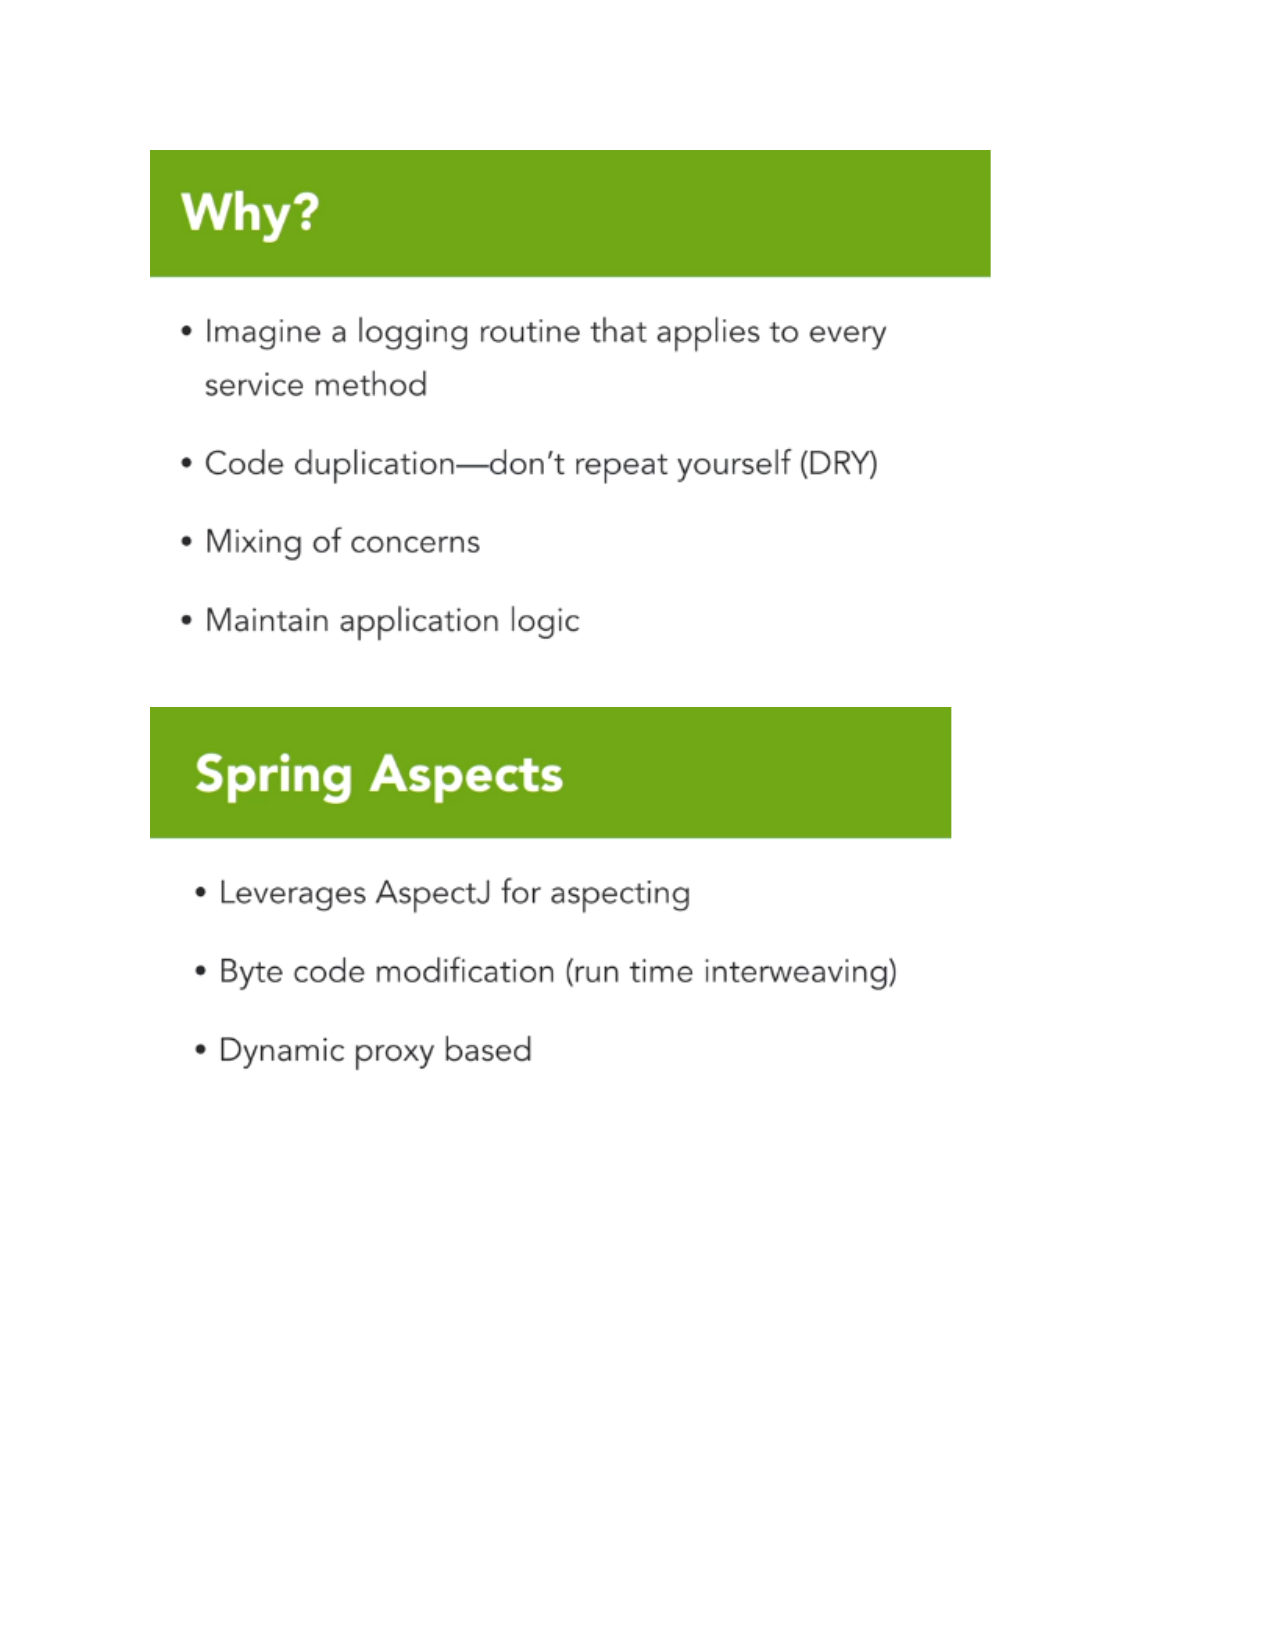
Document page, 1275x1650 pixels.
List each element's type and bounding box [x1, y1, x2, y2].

picture [150, 707, 952, 1169]
picture [150, 150, 991, 689]
